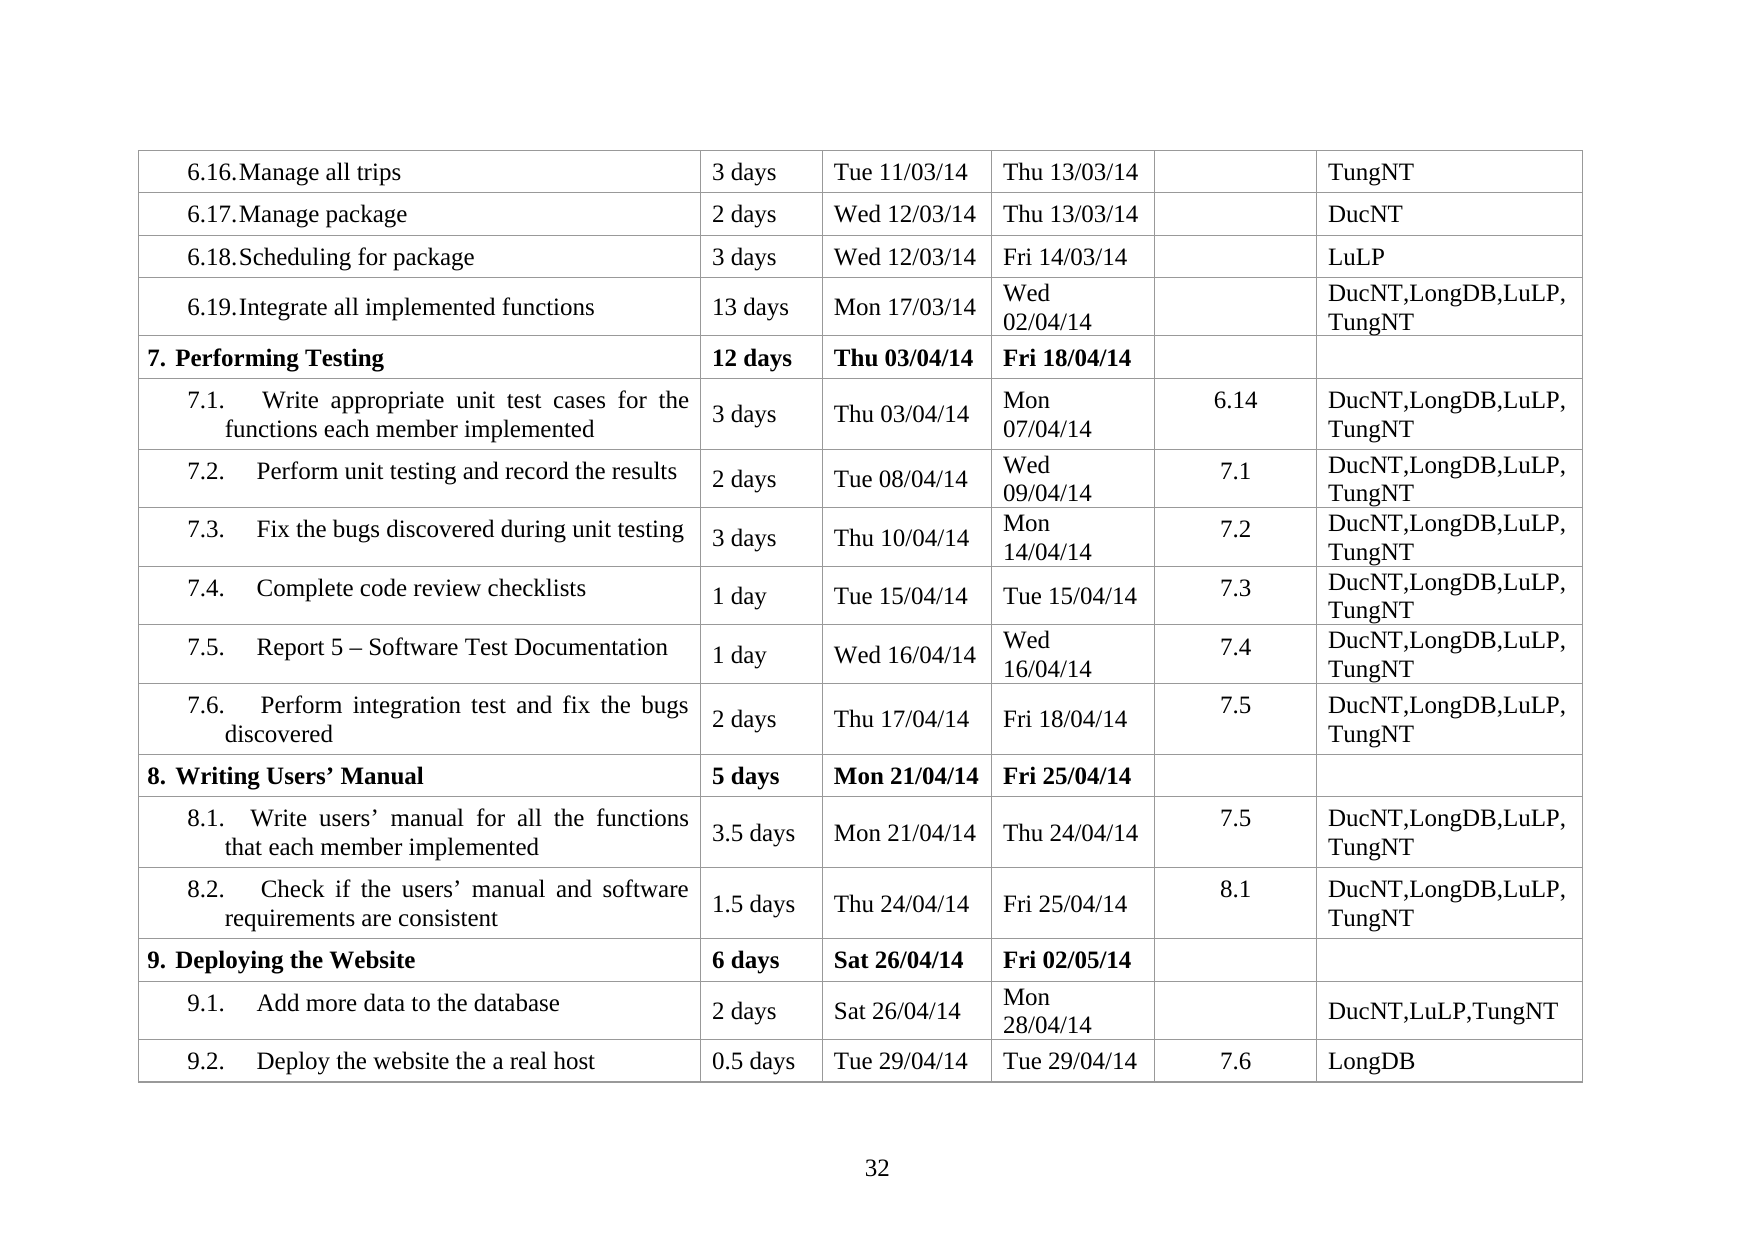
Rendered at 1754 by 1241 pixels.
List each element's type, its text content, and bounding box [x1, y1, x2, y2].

table_cell 3.5 days [701, 797, 822, 867]
table_cell Add more data to the database [139, 982, 700, 1039]
table_cell 1 day [701, 625, 822, 683]
table_cell 12 days [701, 336, 822, 378]
table_cell Perform unit testing and record the results [139, 450, 700, 507]
table_cell Tue 29/04/14 [823, 1040, 991, 1081]
table_cell Mon 07/04/14 [992, 379, 1154, 449]
table_cell Thu 24/04/14 [992, 797, 1154, 867]
table_cell Mon 14/04/14 [992, 508, 1154, 566]
table_cell [1155, 755, 1316, 796]
table_cell DucNT,LongDB,LuLP,TungNT [1317, 625, 1582, 683]
table_cell Write appropriate unit test cases for the functions each member implemented [139, 379, 700, 449]
table_cell [1317, 336, 1582, 378]
table_cell 13 days [701, 278, 822, 335]
table_cell Wed 16/04/14 [992, 625, 1154, 683]
table_cell 7.4 [1155, 625, 1316, 683]
table_cell Deploy the website the a real host [139, 1040, 700, 1081]
table_cell [1155, 193, 1316, 234]
table_cell Wed 16/04/14 [823, 625, 991, 683]
table_cell Fri 14/03/14 [992, 236, 1154, 277]
table_cell DucNT,LongDB,LuLP,TungNT [1317, 797, 1582, 867]
table_cell Write users’ manual for all the functions that each member implemented [139, 797, 700, 867]
table_cell Scheduling for package [139, 236, 700, 277]
table_cell 3 days [701, 508, 822, 566]
table_cell 5 days [701, 755, 822, 796]
table_cell DucNT [1317, 193, 1582, 234]
table_cell [1155, 939, 1316, 981]
table_cell 3 days [701, 236, 822, 277]
table_cell [1155, 336, 1316, 378]
table_cell 7.2 [1155, 508, 1316, 566]
table_cell Wed 12/03/14 [823, 236, 991, 277]
table_cell Sat 26/04/14 [823, 939, 991, 981]
table_cell Performing Testing [139, 336, 700, 378]
table_cell Tue 29/04/14 [992, 1040, 1154, 1081]
table_cell [1155, 982, 1316, 1039]
table_cell DucNT,LongDB,LuLP,TungNT [1317, 508, 1582, 566]
table_cell Tue 08/04/14 [823, 450, 991, 507]
table_cell Check if the users’ manual and software requirements are consistent [139, 868, 700, 938]
table_cell [1317, 939, 1582, 981]
table_cell Deploying the Website [139, 939, 700, 981]
table_cell Wed 12/03/14 [823, 193, 991, 234]
table_cell [1155, 236, 1316, 277]
table_cell Thu 24/04/14 [823, 868, 991, 938]
table_cell 7.5 [1155, 684, 1316, 754]
table_cell Complete code review checklists [139, 567, 700, 624]
table_cell Fri 18/04/14 [992, 336, 1154, 378]
table_cell Fri 02/05/14 [992, 939, 1154, 981]
table_cell DucNT,LongDB,LuLP,TungNT [1317, 684, 1582, 754]
table_cell Sat 26/04/14 [823, 982, 991, 1039]
table_cell Tue 11/03/14 [823, 151, 991, 192]
table_cell Thu 17/04/14 [823, 684, 991, 754]
table_cell 7.6 [1155, 1040, 1316, 1081]
table_cell Thu 03/04/14 [823, 379, 991, 449]
table_cell Mon 21/04/14 [823, 755, 991, 796]
table_cell LongDB [1317, 1040, 1582, 1081]
table_cell 2 days [701, 982, 822, 1039]
table_cell Mon 21/04/14 [823, 797, 991, 867]
table_cell Wed 09/04/14 [992, 450, 1154, 507]
table_cell DucNT,LongDB,LuLP,TungNT [1317, 868, 1582, 938]
table_cell Fri 25/04/14 [992, 755, 1154, 796]
table_cell 7.5 [1155, 797, 1316, 867]
table_cell Mon 17/03/14 [823, 278, 991, 335]
table_cell Tue 15/04/14 [823, 567, 991, 624]
table_cell 0.5 days [701, 1040, 822, 1081]
table_cell Integrate all implemented functions [139, 278, 700, 335]
table_cell Fri 25/04/14 [992, 868, 1154, 938]
table_cell 7.3 [1155, 567, 1316, 624]
table_cell DucNT,LongDB,LuLP,TungNT [1317, 567, 1582, 624]
table_cell DucNT,LongDB,LuLP,TungNT [1317, 278, 1582, 335]
table_cell Wed 02/04/14 [992, 278, 1154, 335]
table_cell 8.1 [1155, 868, 1316, 938]
table_cell Fix the bugs discovered during unit testing [139, 508, 700, 566]
table_cell Fri 18/04/14 [992, 684, 1154, 754]
table_cell Report 5 – Software Test Documentation [139, 625, 700, 683]
table_cell TungNT [1317, 151, 1582, 192]
table_cell 2 days [701, 450, 822, 507]
table_cell Perform integration test and fix the bugs discovered [139, 684, 700, 754]
table_cell Thu 13/03/14 [992, 151, 1154, 192]
table_cell [1155, 151, 1316, 192]
table_cell Manage all trips [139, 151, 700, 192]
table_cell Thu 13/03/14 [992, 193, 1154, 234]
table_cell Writing Users’ Manual [139, 755, 700, 796]
table_cell 3 days [701, 379, 822, 449]
table_cell Tue 15/04/14 [992, 567, 1154, 624]
table_cell 2 days [701, 193, 822, 234]
table_cell [1155, 278, 1316, 335]
table_cell DucNT,LuLP,TungNT [1317, 982, 1582, 1039]
table_cell 6.14 [1155, 379, 1316, 449]
table_cell Manage package [139, 193, 700, 234]
table_cell 1 day [701, 567, 822, 624]
table_cell [1317, 755, 1582, 796]
table_cell Thu 03/04/14 [823, 336, 991, 378]
table_cell 3 days [701, 151, 822, 192]
table_cell LuLP [1317, 236, 1582, 277]
table_cell 1.5 days [701, 868, 822, 938]
table_cell DucNT,LongDB,LuLP,TungNT [1317, 379, 1582, 449]
table_cell DucNT,LongDB,LuLP,TungNT [1317, 450, 1582, 507]
table_cell Mon 28/04/14 [992, 982, 1154, 1039]
table_cell 7.1 [1155, 450, 1316, 507]
table_cell Thu 10/04/14 [823, 508, 991, 566]
table_cell 2 days [701, 684, 822, 754]
table_cell 6 days [701, 939, 822, 981]
